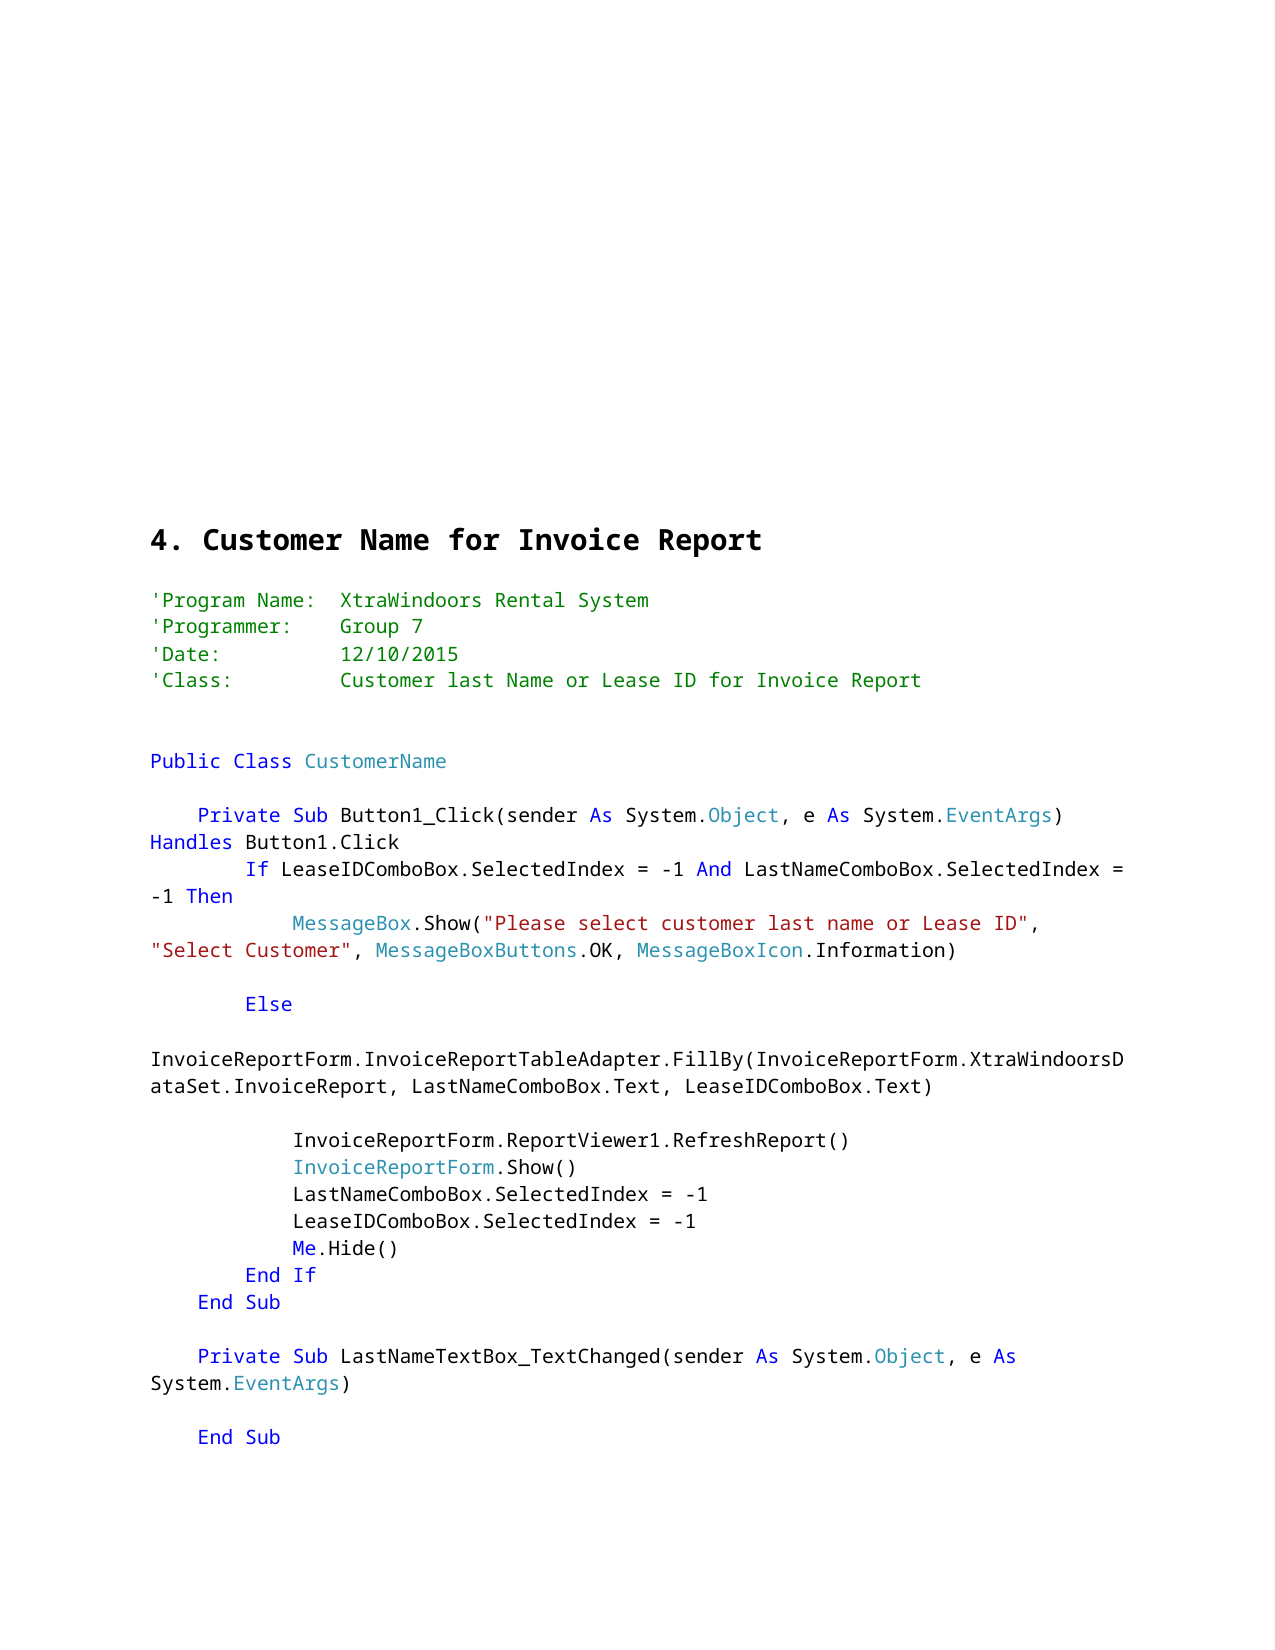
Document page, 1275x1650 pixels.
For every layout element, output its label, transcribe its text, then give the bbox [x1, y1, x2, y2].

text End If [150, 1261, 1125, 1288]
text Me.Hide() [150, 1234, 1125, 1261]
text LastNameComboBox.SelectedIndex = -1 [150, 1180, 1125, 1207]
text Private Sub LastNameTextBox_TextChanged(sender As System.Object, e As System.EventArgs) [150, 1342, 1125, 1396]
text Public Class CustomerName [150, 748, 1125, 775]
text InvoiceReportForm.InvoiceReportTableAdapter.FillBy(InvoiceReportForm.XtraWindoorsDataSet.InvoiceReport, LastNameComboBox.Text, LeaseIDComboBox.Text) [150, 1017, 1125, 1099]
text 'Program Name: XtraWindoors Rental System [150, 586, 1125, 613]
text 'Class: Customer last Name or Lease ID for Invoice Report [150, 667, 1125, 694]
text Else [150, 991, 1125, 1017]
text 'Programmer: Group 7 [150, 613, 1125, 640]
text LeaseIDComboBox.SelectedIndex = -1 [150, 1207, 1125, 1234]
text 4. Customer Name for Invoice Report [150, 519, 1125, 559]
text MessageBox.Show("Please select customer last name or Lease ID", "Select Customer", MessageBoxButtons.OK, MessageBoxIcon.Information) [150, 909, 1125, 963]
text End Sub [150, 1423, 1125, 1450]
text InvoiceReportForm.ReportViewer1.RefreshReport() [150, 1126, 1125, 1153]
text If LeaseIDComboBox.SelectedIndex = -1 And LastNameComboBox.SelectedIndex = -1 Then [150, 856, 1125, 909]
text InvoiceReportForm.Show() [150, 1153, 1125, 1180]
text Private Sub Button1_Click(sender As System.Object, e As System.EventArgs) Handles Button1.Click [150, 802, 1125, 856]
text 'Date: 12/10/2015 [150, 640, 1125, 667]
text End Sub [150, 1288, 1125, 1315]
